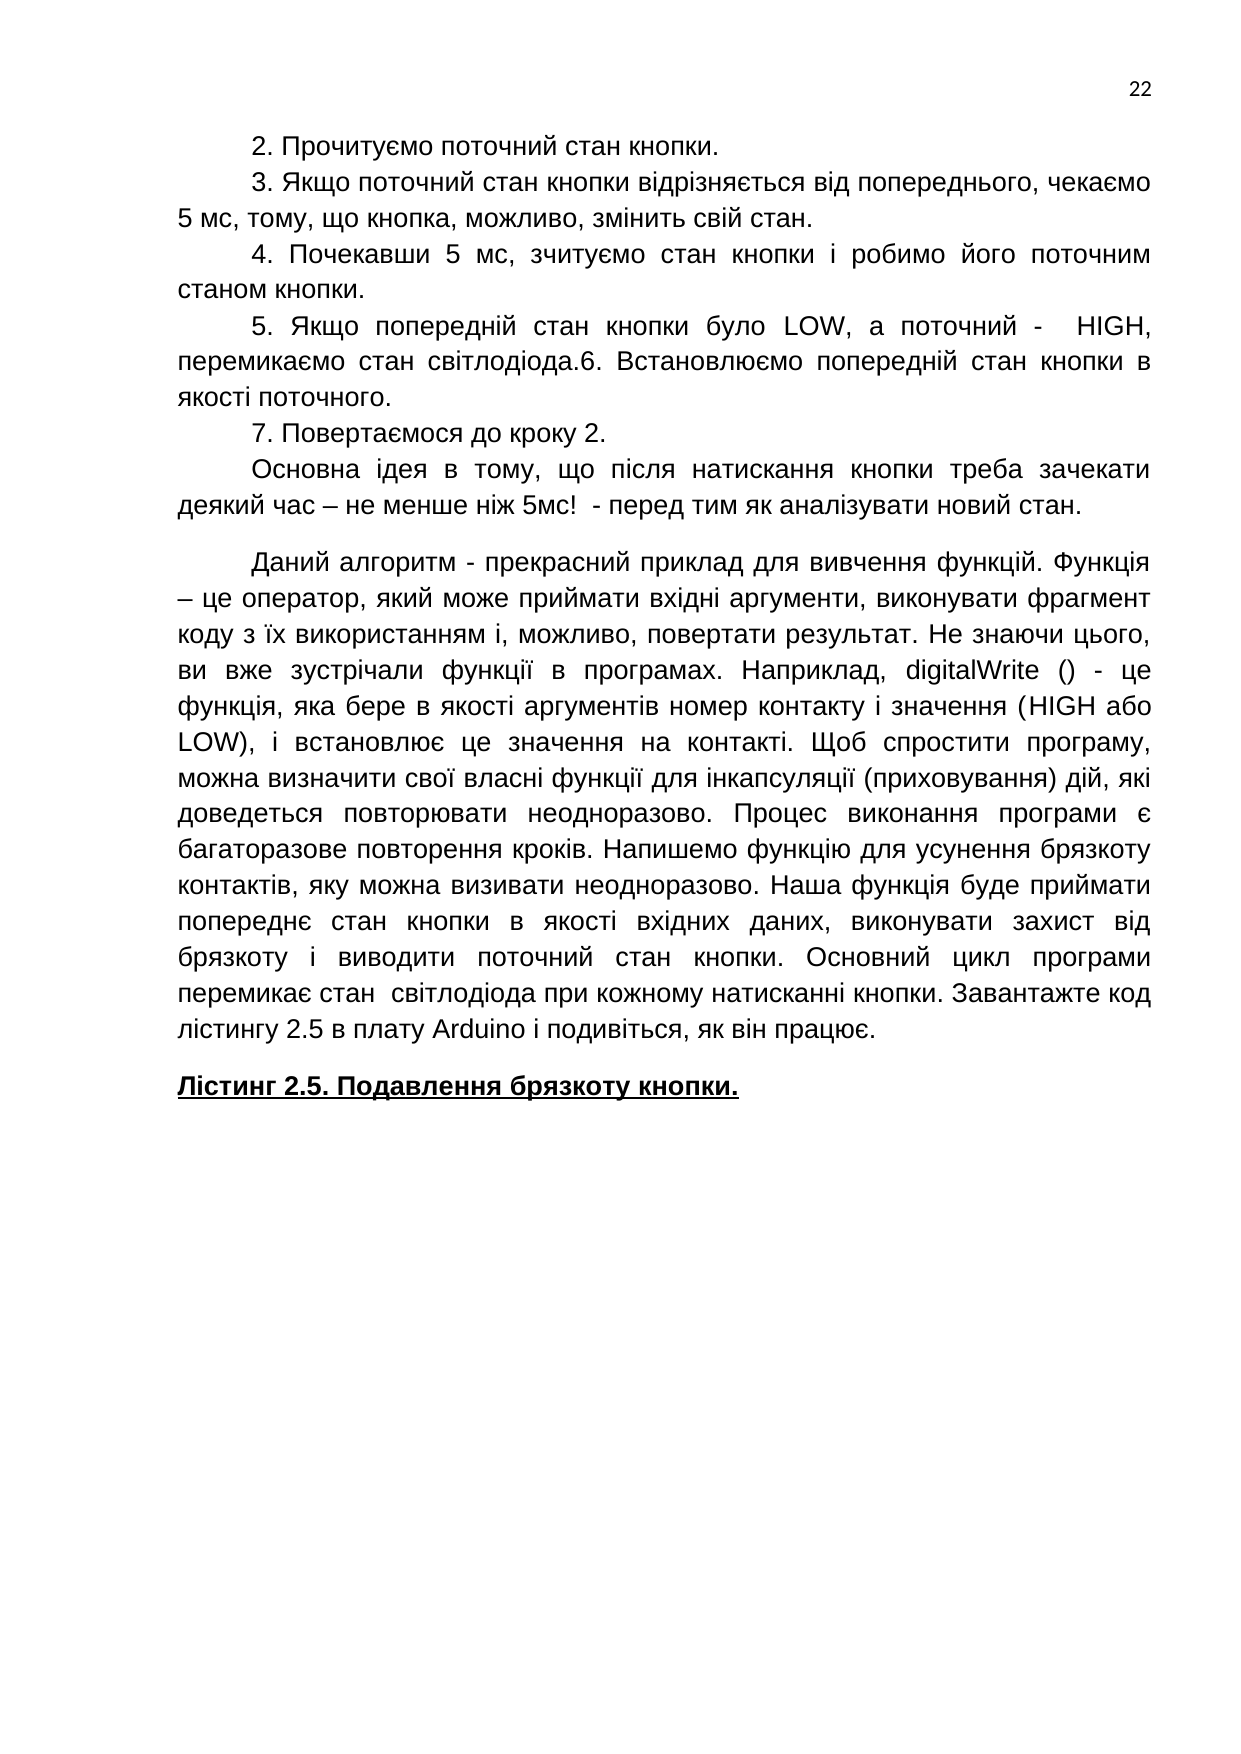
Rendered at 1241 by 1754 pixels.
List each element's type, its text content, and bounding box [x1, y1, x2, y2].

text 7. Повертаємося до кроку 2. [177, 417, 1152, 448]
text Лістинг 2.5. Подавлення брязкоту кнопки. [177, 1070, 1152, 1101]
text 2. Прочитуємо поточний стан кнопки. [177, 130, 1152, 161]
text Даний алгоритм - прекрасний приклад для вивчення функцій. Функція – це оператор, який може приймати вхідні аргументи, виконувати фрагмент коду з їх використанням і, можливо, повертати результат. Не знаючи цього, ви вже зустрічали функції в програмах. Наприклад, digitalWrite () - це функція, яка бере в якості аргументів номер контакту і значення (HIGH або LOW), і встановлює це значення на контакті. Щоб спростити програму, можна визначити свої власні функції для інкапсуляції (приховування) дій, які доведеться повторювати неодноразово. Процес виконання програми є багаторазове повторення кроків. Напишемо функцію для усунення брязкоту контактів, яку можна визивати неодноразово. Наша функція буде приймати попереднє стан кнопки в якості вхідних даних, виконувати захист від брязкоту і виводити поточний стан кнопки. Основний цикл програми перемикає стан світлодіода при кожному натисканні кнопки. Завантажте код лістингу 2.5 в плату Arduino і подивіться, як він працює. [177, 546, 1152, 1044]
text 5. Якщо попередній стан кнопки було LOW, а поточний - HIGH, перемикаємо стан світлодіода.6. Встановлюємо попередній стан кнопки в якості поточного. [177, 309, 1152, 413]
text 3. Якщо поточний стан кнопки відрізняється від попереднього, чекаємо 5 мс, тому, що кнопка, можливо, змінить свій стан. [177, 166, 1152, 233]
text 4. Почекавши 5 мс, зчитуємо стан кнопки і робимо його поточним станом кнопки. [177, 238, 1152, 305]
text Основна ідея в тому, що після натискання кнопки треба зачекати деякий час – не менше ніж 5мс! - перед тим як аналізувати новий стан. [177, 453, 1152, 520]
